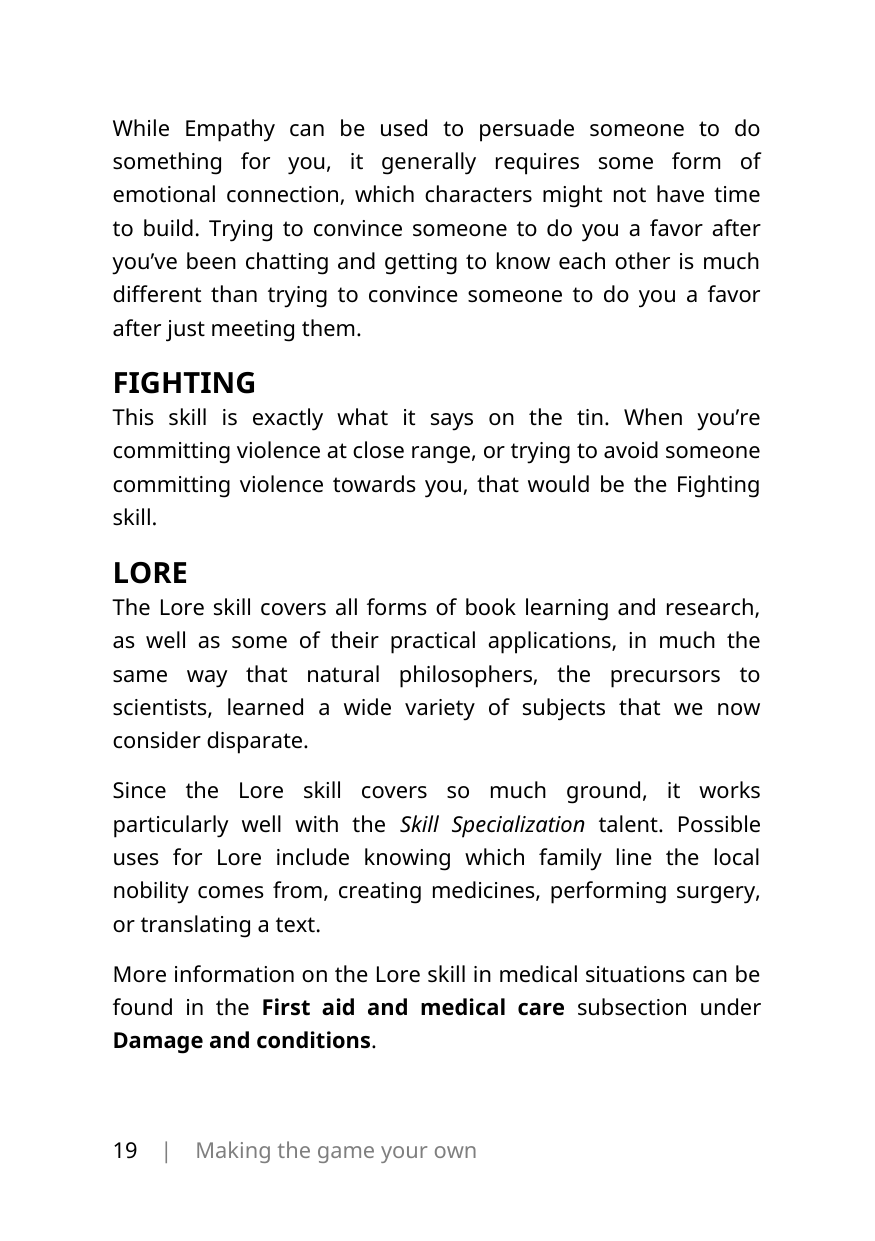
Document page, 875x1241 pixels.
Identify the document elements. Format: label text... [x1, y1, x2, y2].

text The Lore skill covers all forms of book learning and research, as well as some of their practical applications, in much the same way that natural philosophers, the precursors to scientists, learned a wide variety of subjects that we now consider disparate. [112, 592, 762, 755]
text This skill is exactly what it says on the tin. When you’re committing violence at close range, or trying to avoid someone committing violence towards you, that would be the Fighting skill. [112, 402, 762, 532]
text More information on the Lore skill in medical situations can be found in the First aid and medical care subsection under Damage and conditions. [112, 958, 762, 1055]
subtitle Fighting [112, 362, 762, 402]
text While Empathy can be used to persuade someone to do something for you, it generally requires some form of emotional connection, which characters might not have time to build. Trying to convince someone to do you a favor after you’ve been chatting and getting to know each other is much different than trying to convince someone to do you a favor after just meeting them. [112, 112, 762, 342]
text Since the Lore skill covers so much ground, it works particularly well with the Skill Specialization talent. Possible uses for Lore include knowing which family line the local nobility comes from, creating medicines, performing surgery, or translating a text. [112, 775, 762, 938]
subtitle Lore [112, 552, 762, 592]
